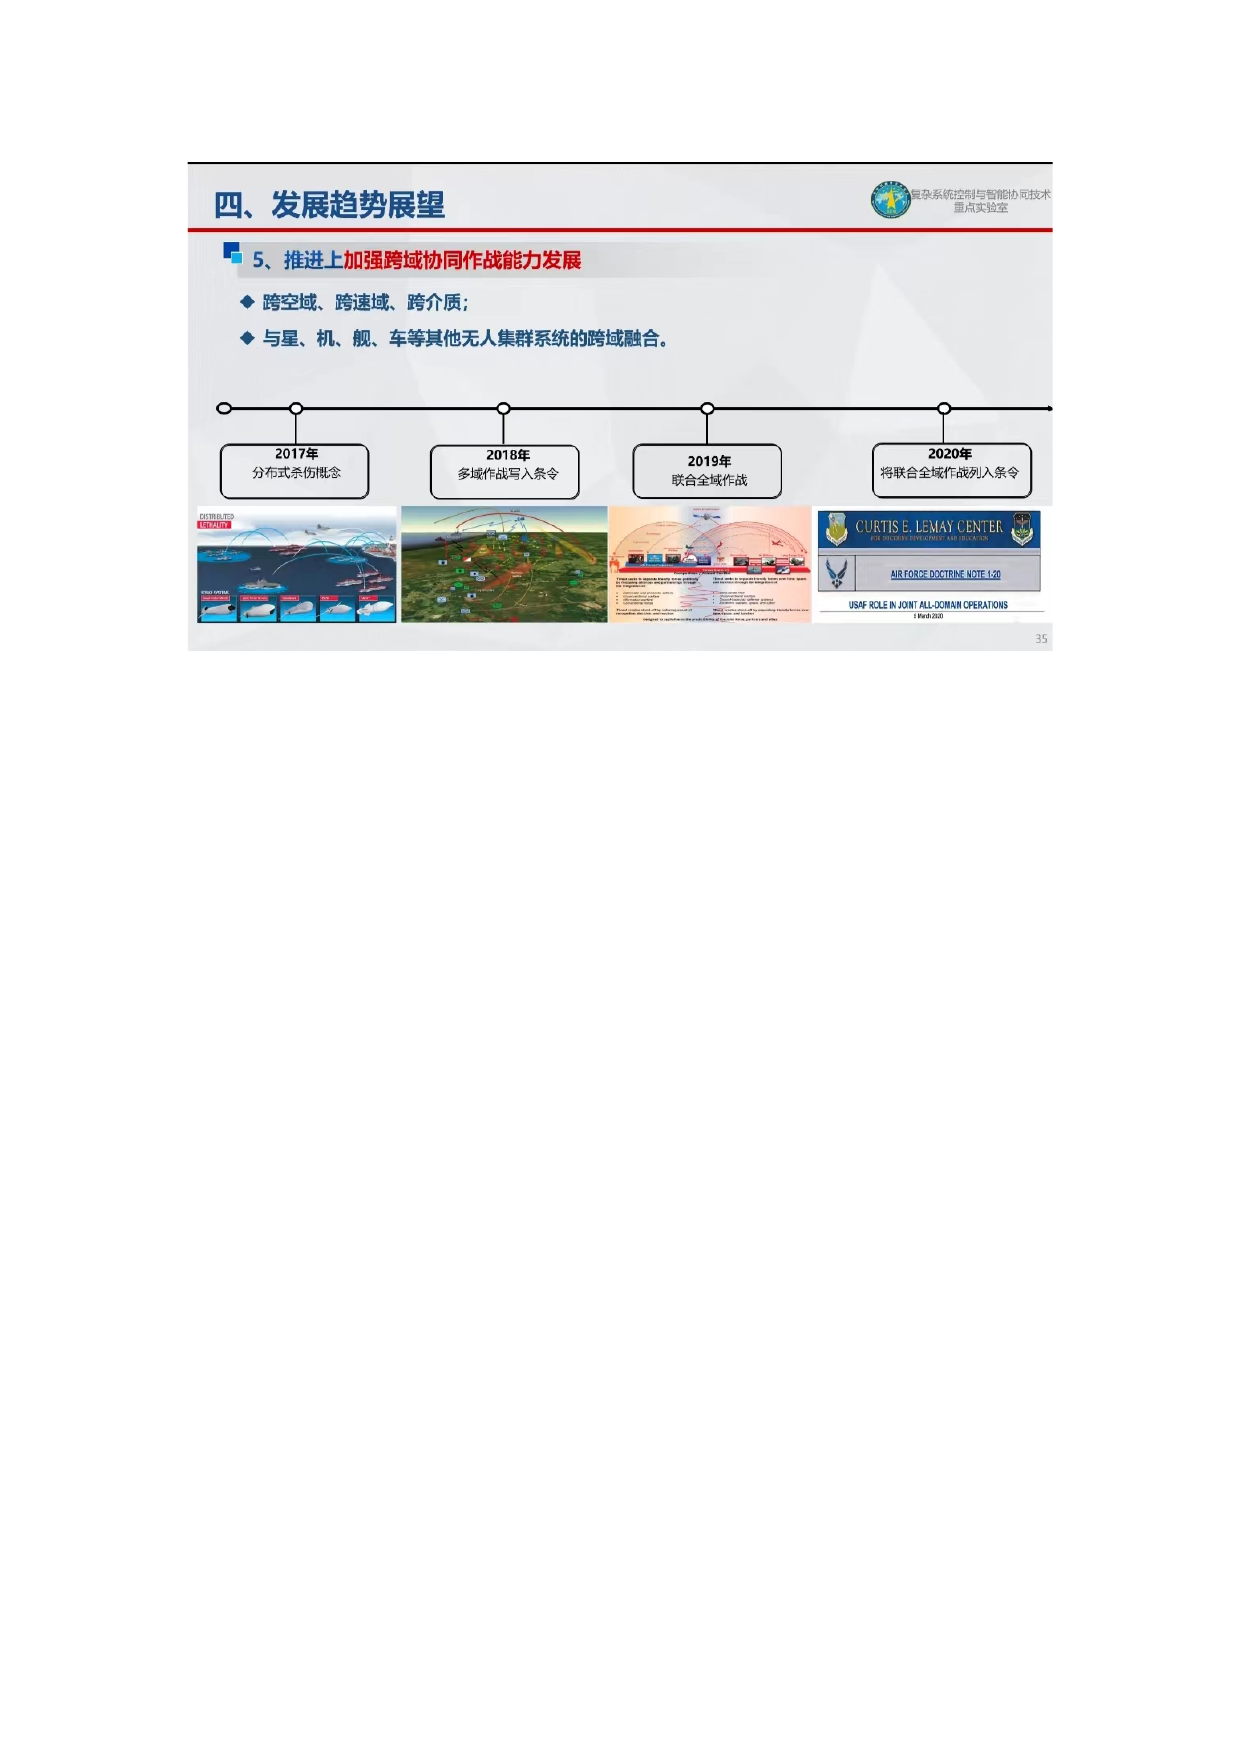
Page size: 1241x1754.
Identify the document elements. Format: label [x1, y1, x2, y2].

picture [187, 162, 1053, 651]
